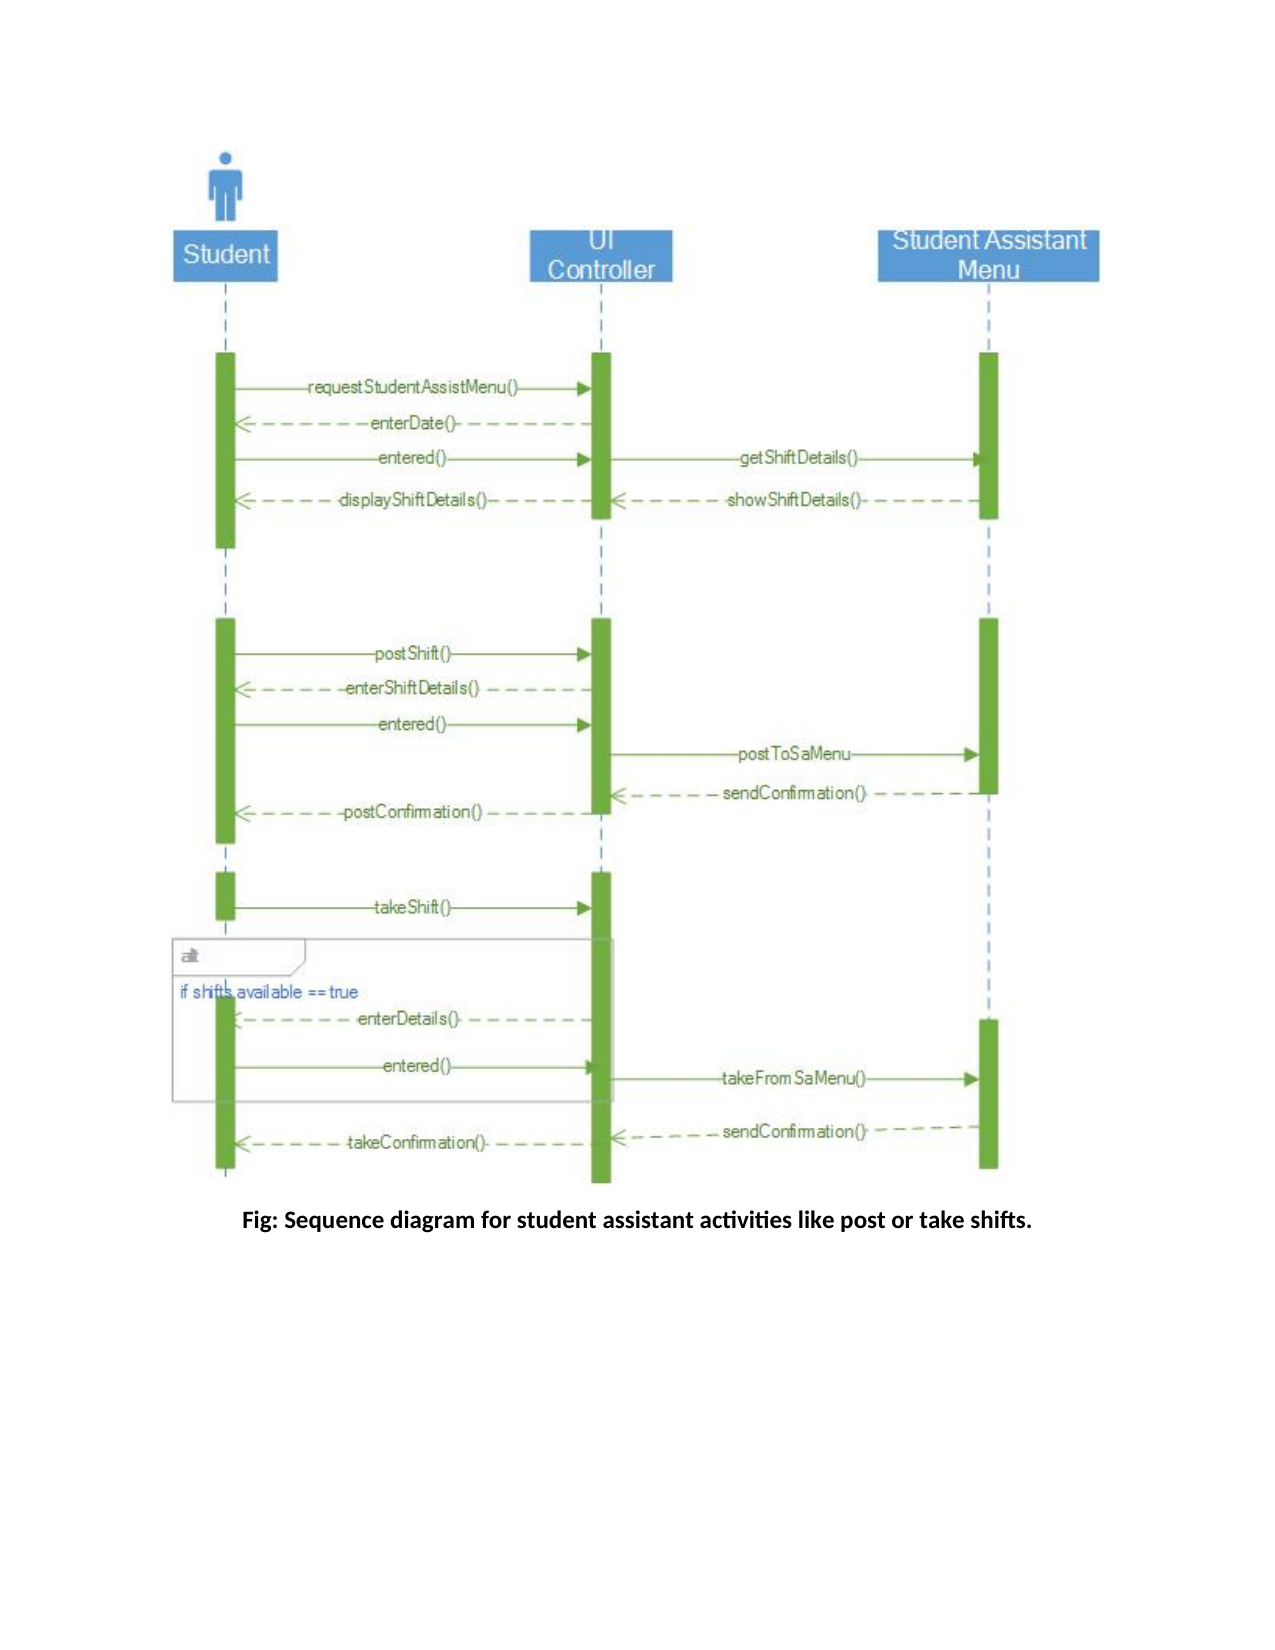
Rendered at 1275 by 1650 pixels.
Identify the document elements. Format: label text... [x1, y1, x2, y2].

text Fig: Sequence diagram for student assistant activities like post or take shifts. [150, 1204, 1125, 1234]
picture [169, 149, 1106, 1185]
